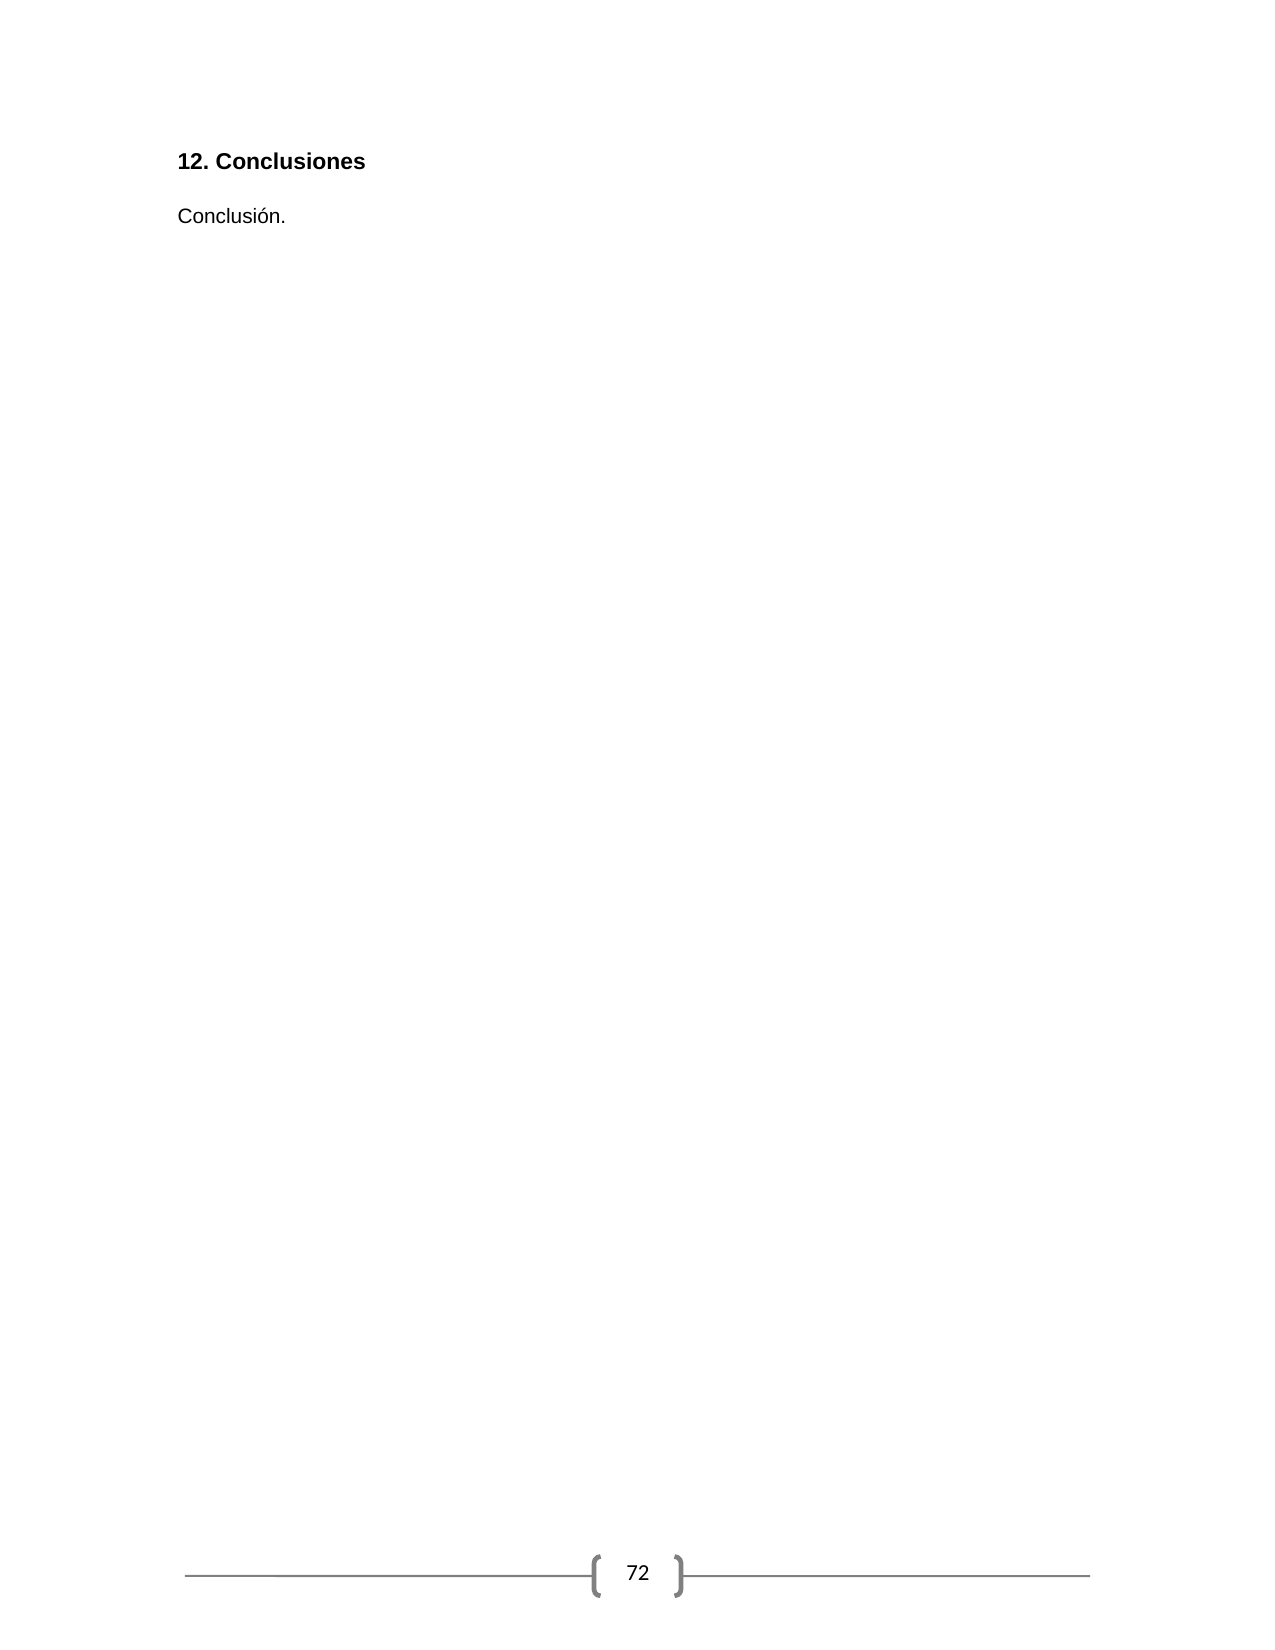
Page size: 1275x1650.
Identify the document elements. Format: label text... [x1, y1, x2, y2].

text 12. Conclusiones [177, 148, 1098, 174]
text Conclusión. [177, 204, 1098, 228]
